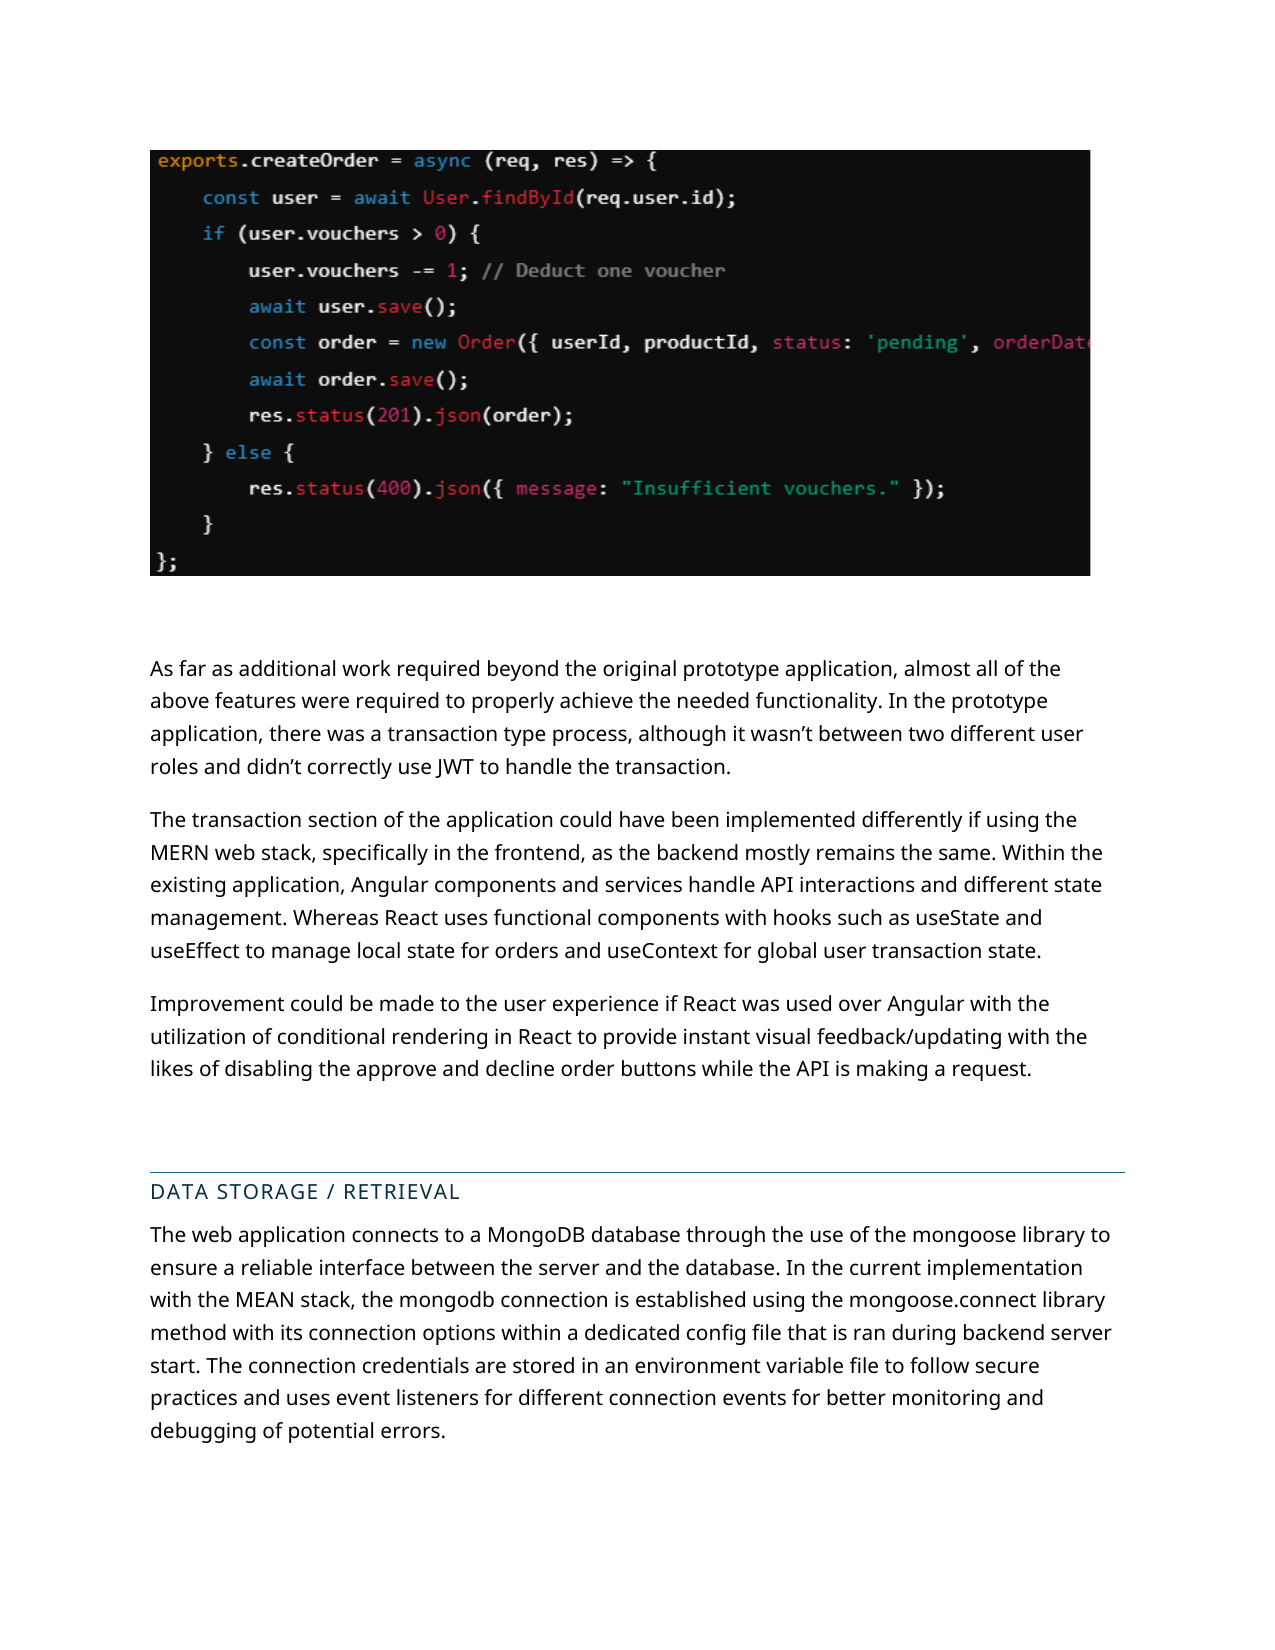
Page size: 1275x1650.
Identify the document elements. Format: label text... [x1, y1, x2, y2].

text The web application connects to a MongoDB database through the use of the mongoose library to ensure a reliable interface between the server and the database. In the current implementation with the MEAN stack, the mongodb connection is established using the mongoose.connect library method with its connection options within a dedicated config file that is ran during backend server start. The connection credentials are stored in an environment variable file to follow secure practices and uses event listeners for different connection events for better monitoring and debugging of potential errors. [150, 1220, 1125, 1444]
text The transaction section of the application could have been implemented differently if using the MERN web stack, specifically in the frontend, as the backend mostly remains the same. Within the existing application, Angular components and services handle API interactions and different state management. Whereas React uses functional components with hooks such as useState and useEffect to manage local state for orders and useContext for global user transaction state. [150, 805, 1125, 964]
subtitle Data Storage / Retrieval [150, 1173, 1125, 1206]
text As far as additional work required beyond the original prototype application, almost all of the above features were required to properly achieve the needed functionality. In the prototype application, there was a transaction type process, although it wasn’t between two different user roles and didn’t correctly use JWT to handle the transaction. [150, 654, 1125, 780]
picture [150, 150, 1091, 576]
text Improvement could be made to the user experience if React was used over Angular with the utilization of conditional rendering in React to provide instant visual feedback/updating with the likes of disabling the approve and decline order buttons while the API is making a request. [150, 989, 1125, 1083]
